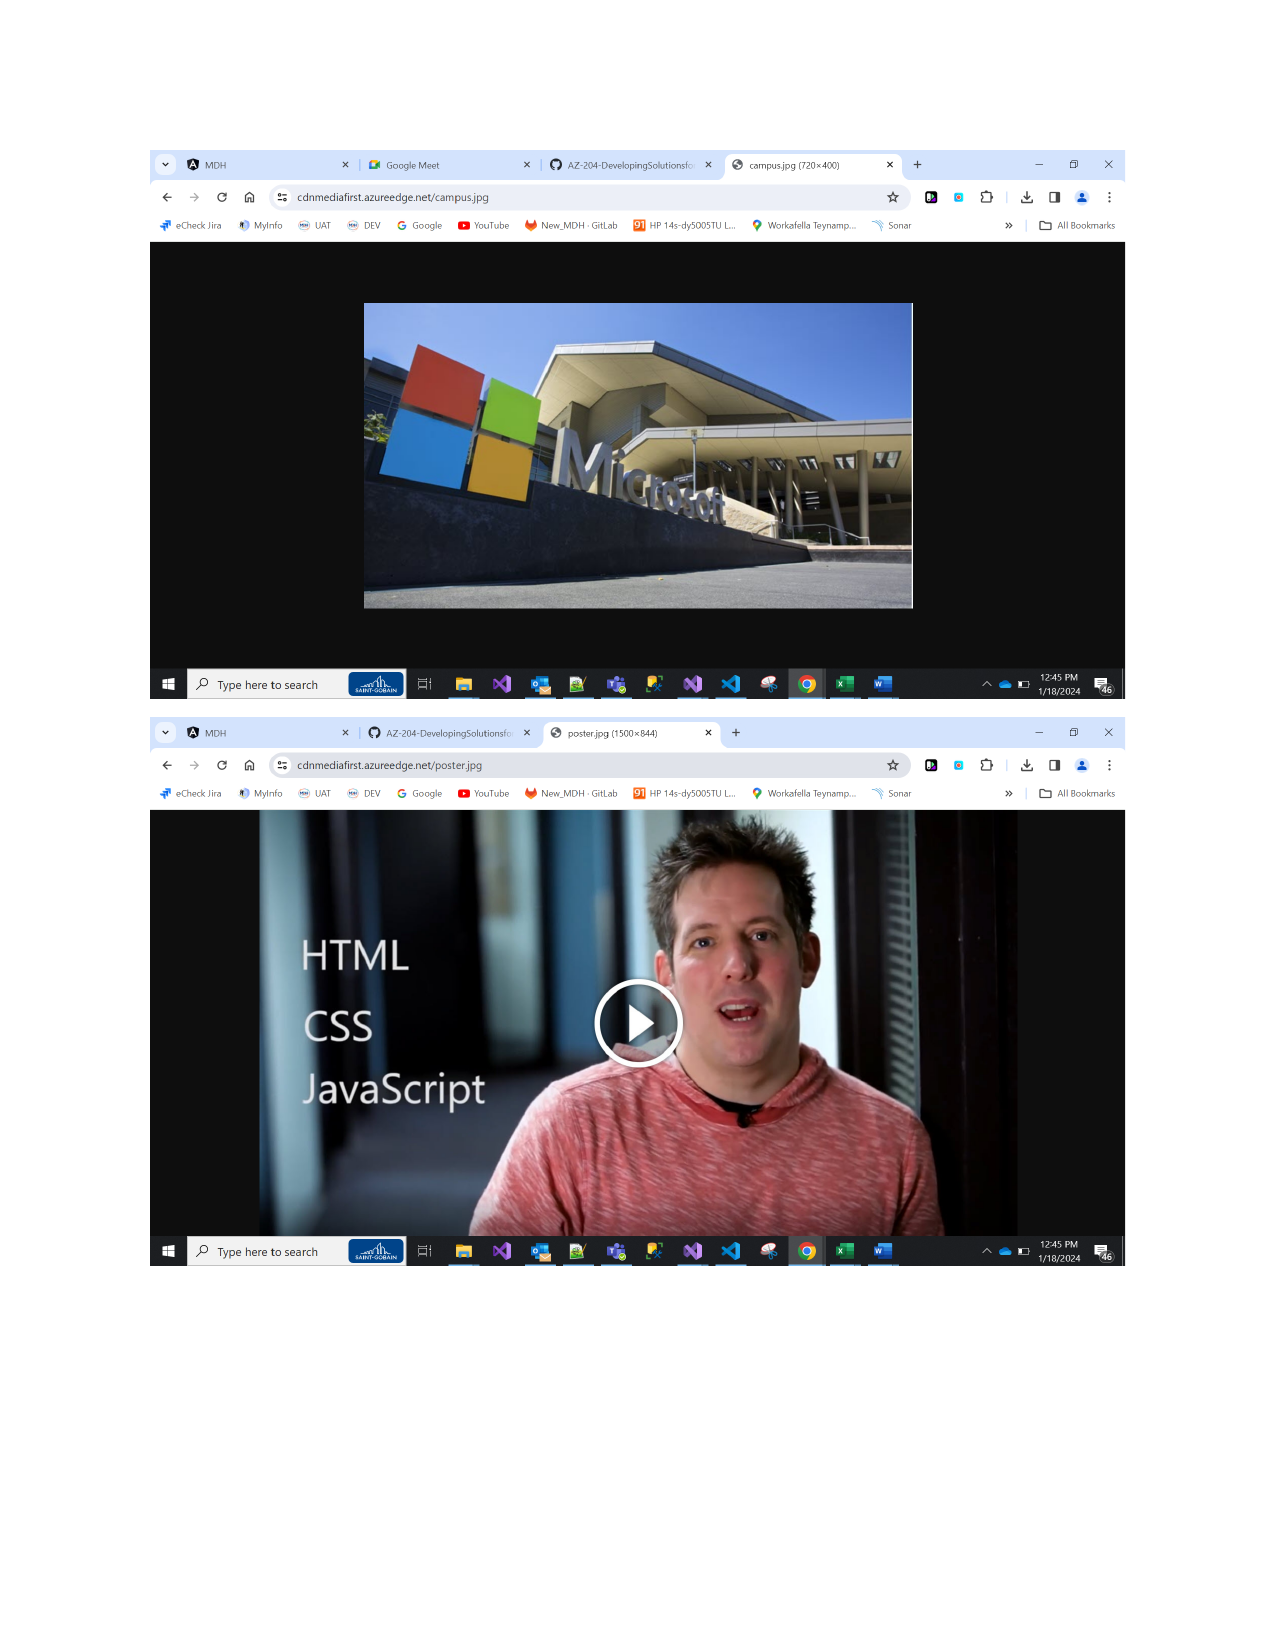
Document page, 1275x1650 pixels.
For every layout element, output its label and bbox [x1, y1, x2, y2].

picture [150, 717, 1125, 1266]
picture [150, 150, 1125, 699]
